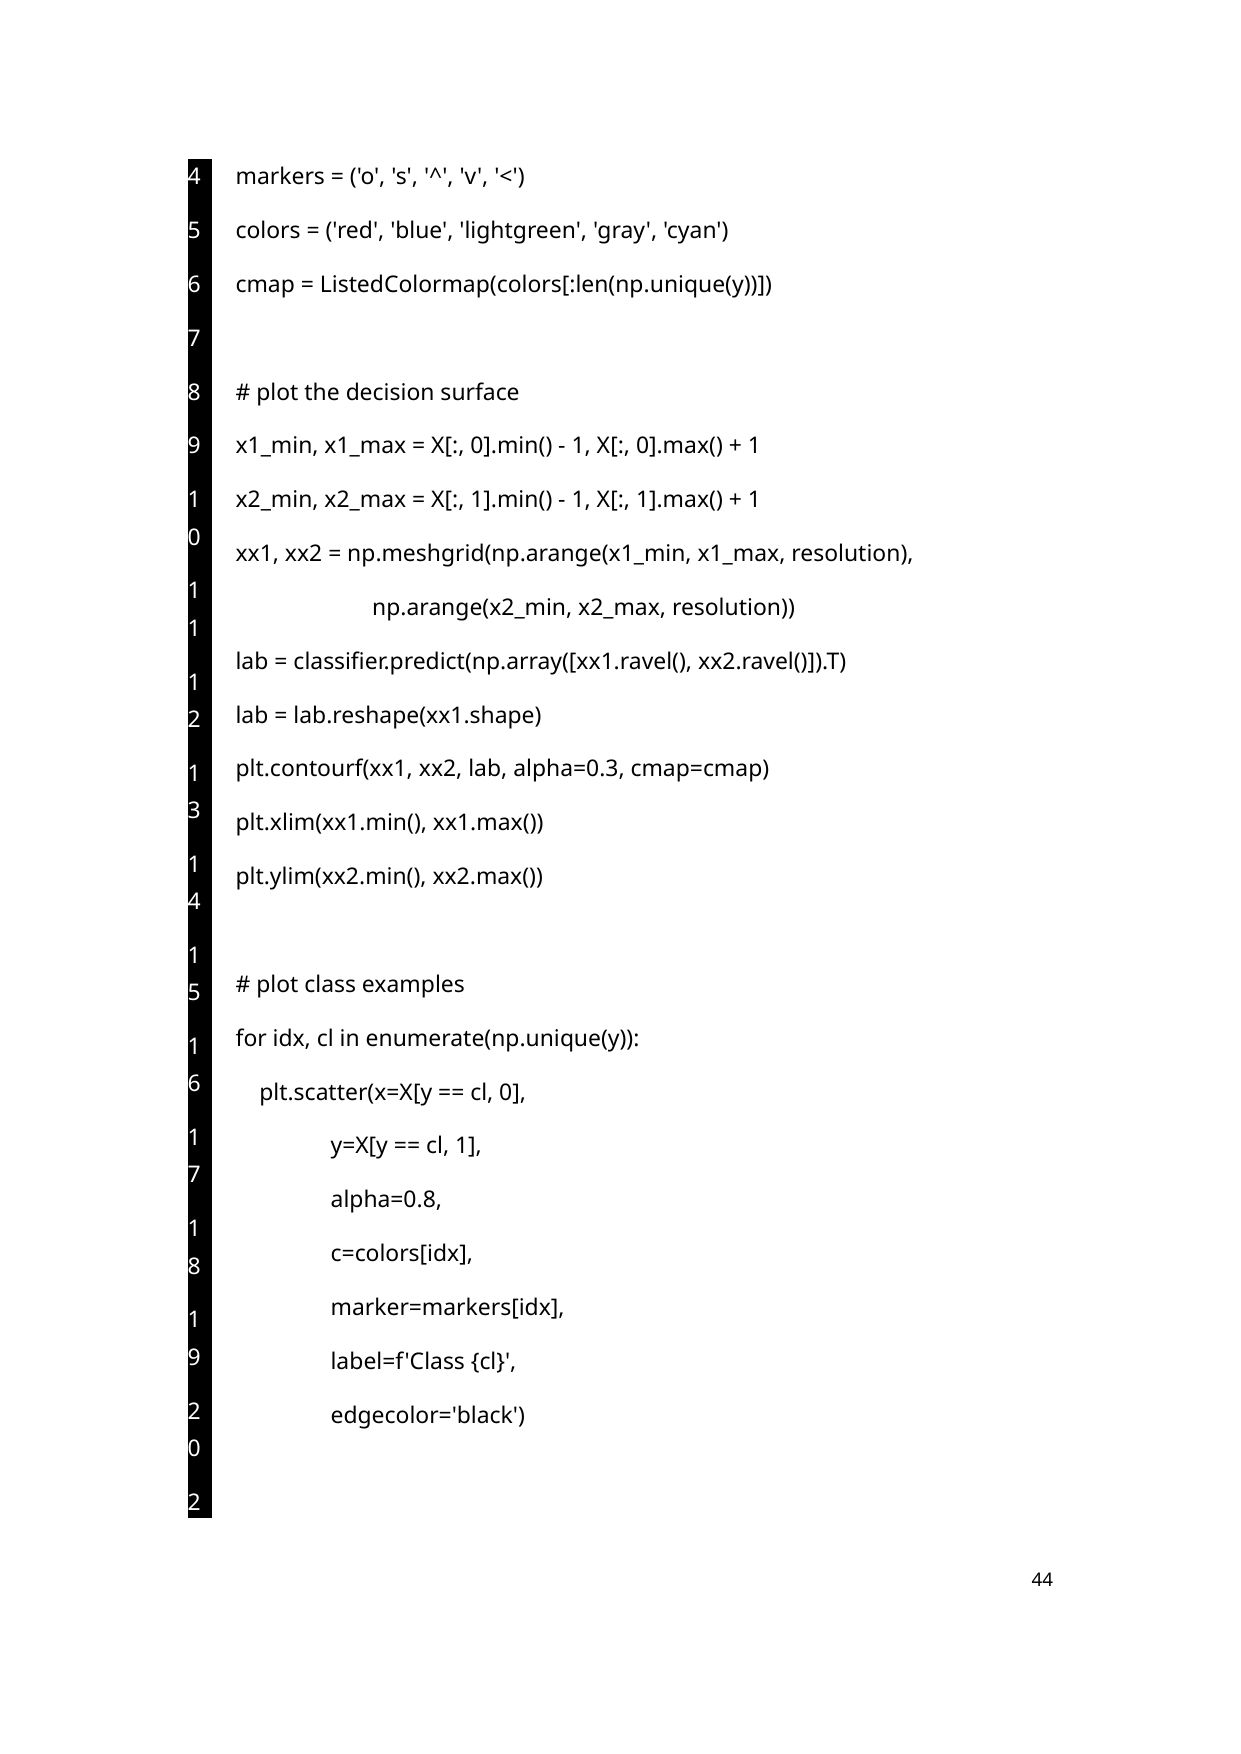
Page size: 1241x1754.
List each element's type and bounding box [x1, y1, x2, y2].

table_header [188, 159, 212, 1518]
table_header [212, 159, 1053, 1518]
